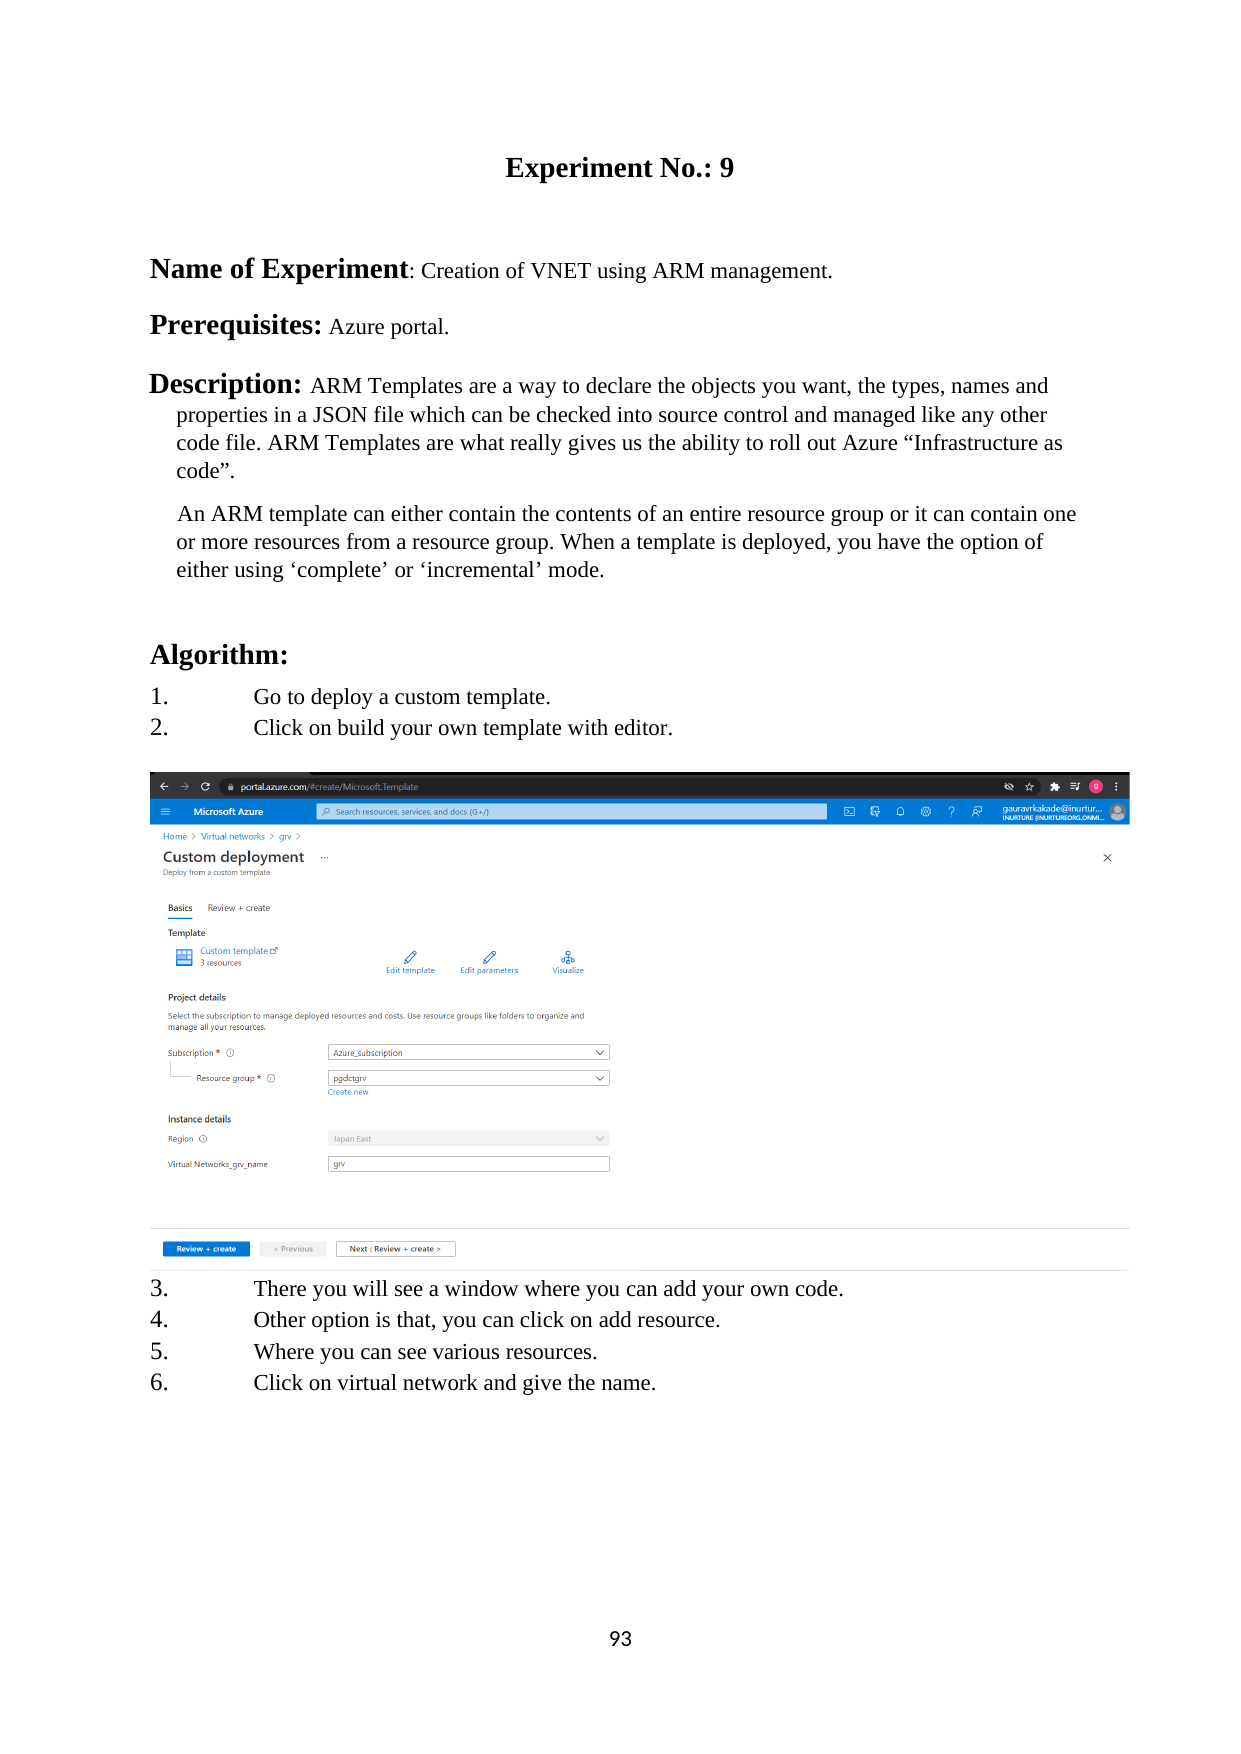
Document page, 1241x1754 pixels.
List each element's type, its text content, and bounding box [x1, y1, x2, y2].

list There you will see a window where you can add your own code. [150, 1273, 1080, 1302]
list Go to deploy a custom template. [150, 681, 1080, 710]
text Description: ARM Templates are a way to declare the objects you want, the types, names and properties in a JSON file which can be checked into source control and managed like any other code file. ARM Templates are what really gives us the ability to roll out Azure “Infrastructure as code”. [148, 366, 1080, 483]
text Algorithm: [149, 637, 1090, 671]
text Experiment No.: 9 [149, 150, 1090, 183]
text An ARM template can either contain the contents of an entire resource group or it can contain one or more resources from a resource group. When a template is deployed, you have the option of either using ‘complete’ or ‘incremental’ mode. [148, 500, 1080, 582]
text Prerequisites: Azure portal. [149, 307, 1080, 341]
text Name of Experiment: Creation of VNET using ARM management. [149, 251, 1080, 285]
picture [150, 772, 1130, 1271]
list Click on build your own template with editor. [150, 712, 1080, 741]
list Where you can see various resources. [150, 1336, 1080, 1364]
list Other option is that, you can click on add resource. [150, 1304, 1080, 1333]
list Click on virtual network and give the name. [150, 1367, 1080, 1396]
